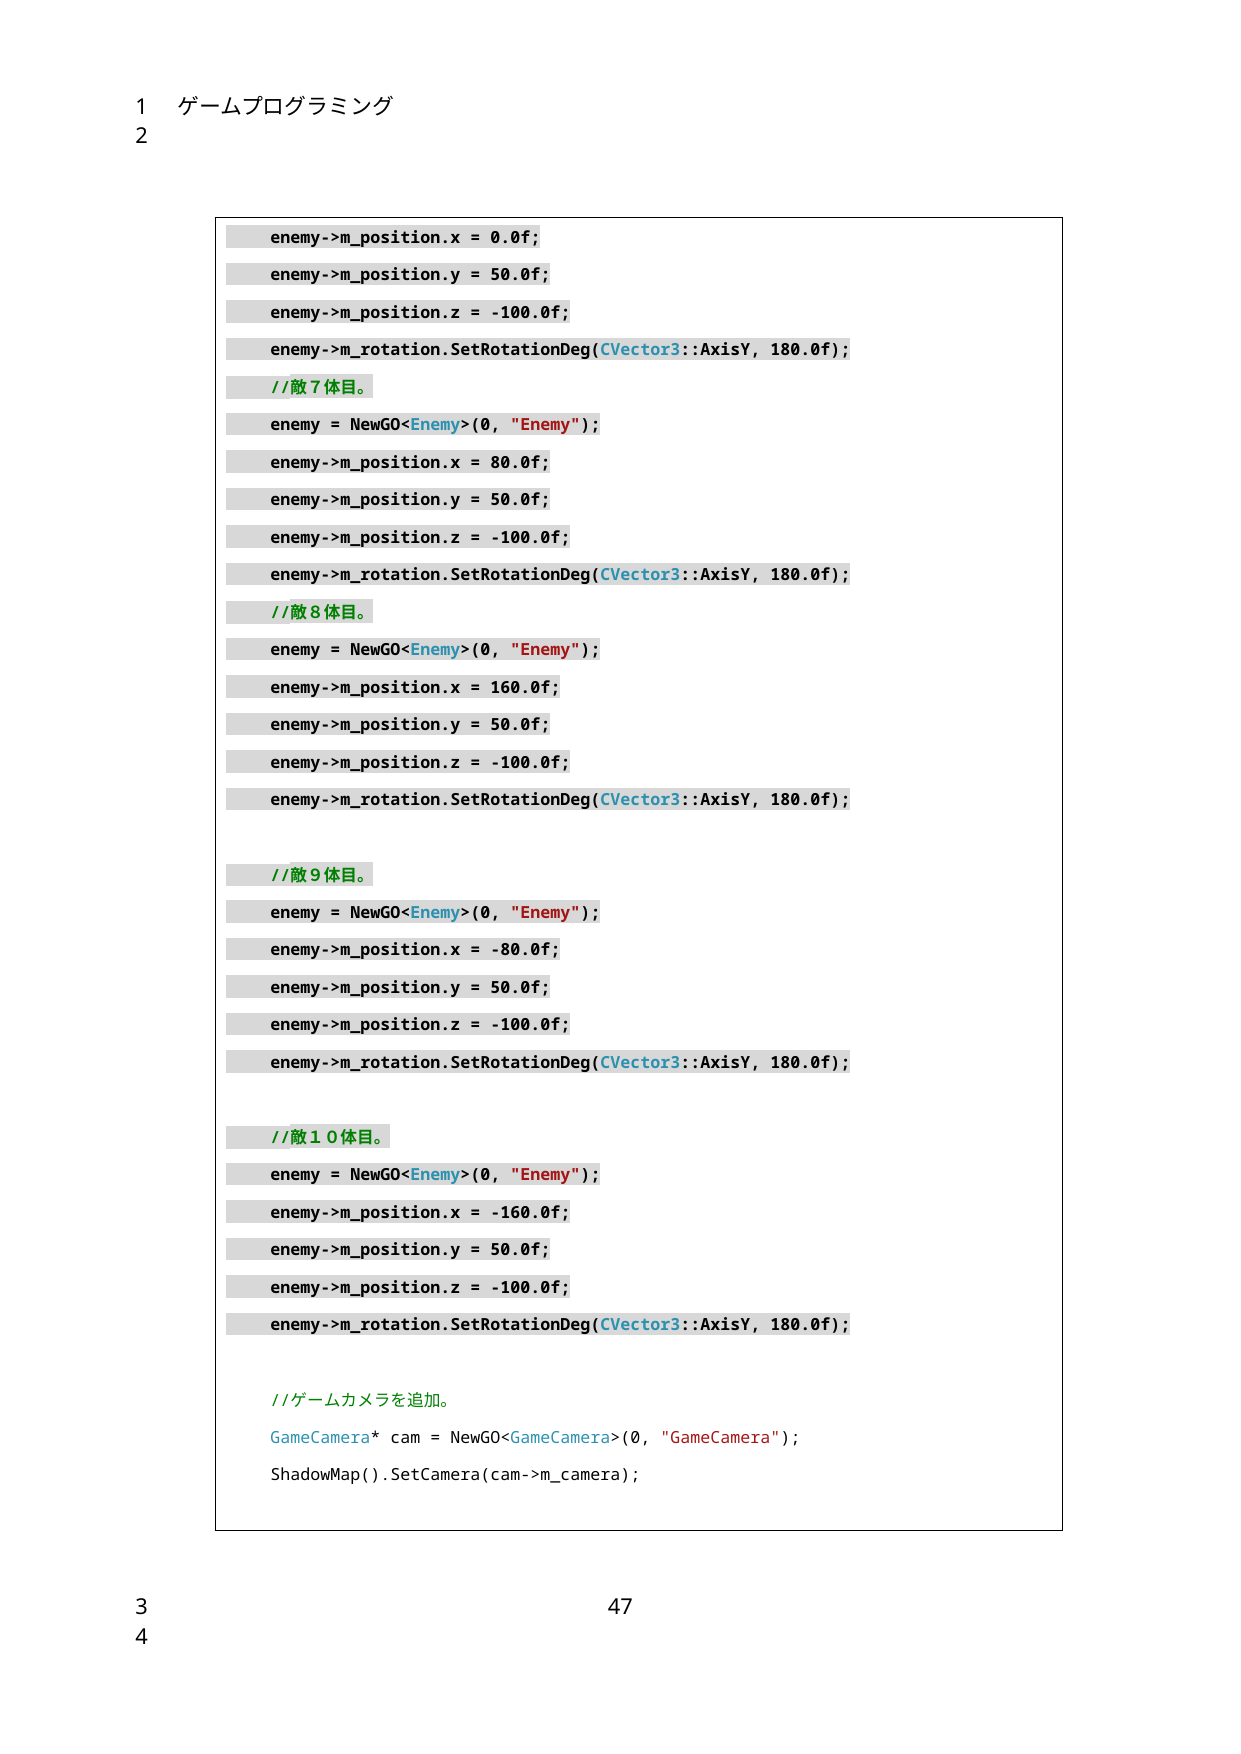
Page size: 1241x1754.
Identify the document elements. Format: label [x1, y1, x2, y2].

table_header [216, 218, 1062, 1530]
